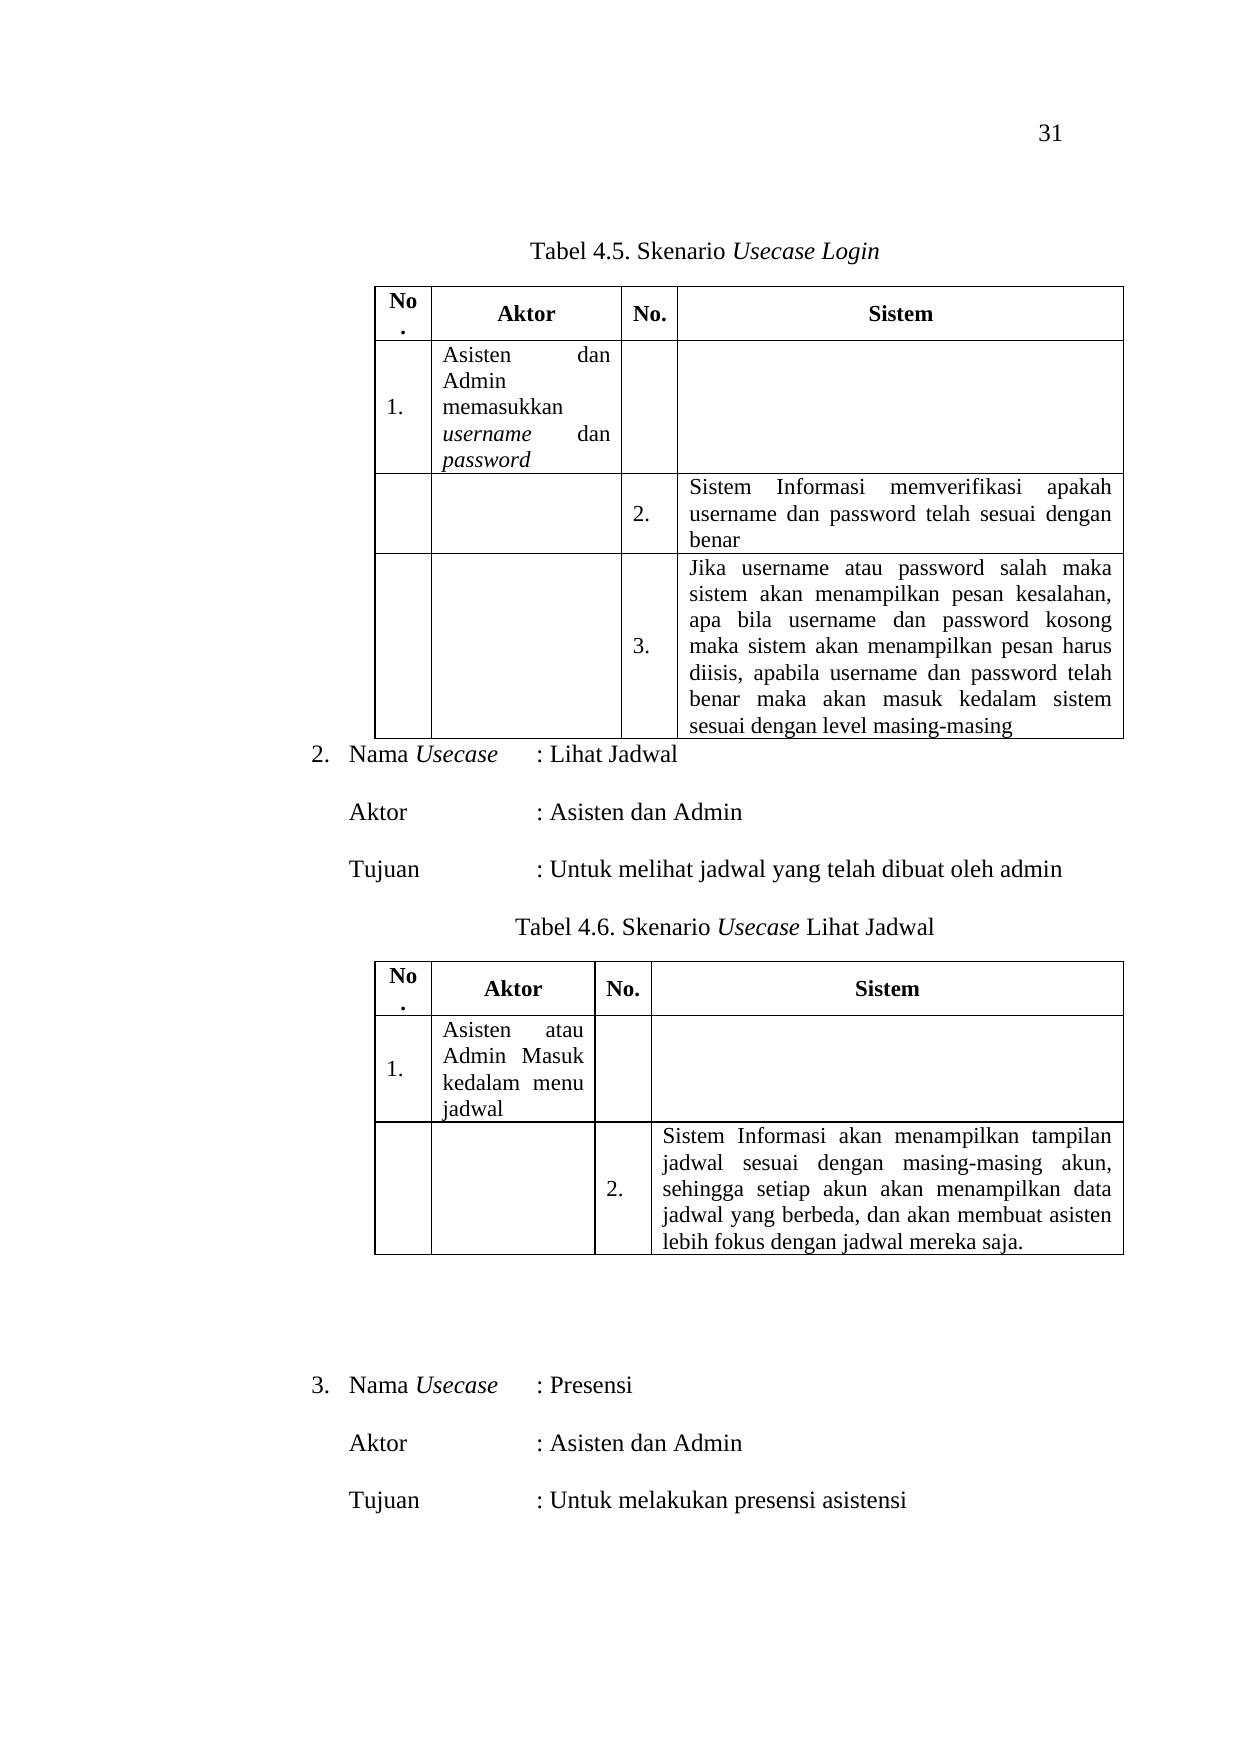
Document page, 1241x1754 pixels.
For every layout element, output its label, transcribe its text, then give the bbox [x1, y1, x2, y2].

table_header Sistem [652, 962, 1123, 1015]
table_cell Sistem Informasi memverifikasi apakah username dan password telah sesuai dengan benar [678, 474, 1123, 552]
list Aktor : Asisten dan Admin [349, 797, 1063, 825]
table_cell [622, 341, 677, 472]
table_cell [376, 554, 431, 738]
table_cell [432, 554, 621, 738]
table_cell [596, 1016, 651, 1121]
table_header No. [376, 287, 431, 339]
text Tabel 4.5. Skenario Usecase Login [274, 236, 1063, 265]
list Tujuan : Untuk melihat jadwal yang telah dibuat oleh admin [349, 854, 1063, 883]
table_cell 1. [376, 1016, 431, 1121]
list Nama Usecase : Presensi [311, 1370, 1063, 1399]
table_header Sistem [678, 287, 1123, 339]
table_cell [432, 1123, 594, 1254]
table_cell [376, 1123, 431, 1254]
table_header No. [596, 962, 651, 1015]
table_header No. [376, 962, 431, 1015]
table_cell [678, 341, 1123, 472]
text Tabel 4.6. Skenario Usecase Lihat Jadwal [386, 912, 1063, 940]
table_cell Sistem Informasi akan menampilkan tampilan jadwal sesuai dengan masing-masing akun, sehingga setiap akun akan menampilkan data jadwal yang berbeda, dan akan membuat asisten lebih fokus dengan jadwal mereka saja. [652, 1123, 1123, 1254]
table_cell Asisten dan Admin memasukkan username dan password [432, 341, 621, 472]
table_cell Jika username atau password salah maka sistem akan menampilkan pesan kesalahan, apa bila username dan password kosong maka sistem akan menampilkan pesan harus diisis, apabila username dan password telah benar maka akan masuk kedalam sistem sesuai dengan level masing-masing [678, 554, 1123, 738]
list Nama Usecase : Lihat Jadwal [311, 739, 1063, 768]
table_cell 3. [622, 554, 677, 738]
table_cell [376, 474, 431, 552]
table_cell 1. [376, 341, 431, 472]
table_cell [432, 474, 621, 552]
table_cell [652, 1016, 1123, 1121]
table_header Aktor [432, 962, 594, 1015]
list Tujuan : Untuk melakukan presensi asistensi [349, 1485, 1063, 1514]
table_cell 2. [622, 474, 677, 552]
table_header No. [622, 287, 677, 339]
table_header Aktor [432, 287, 621, 339]
list Aktor : Asisten dan Admin [349, 1428, 1063, 1456]
table_cell 2. [596, 1123, 651, 1254]
table_cell Asisten atau Admin Masuk kedalam menu jadwal [432, 1016, 594, 1121]
